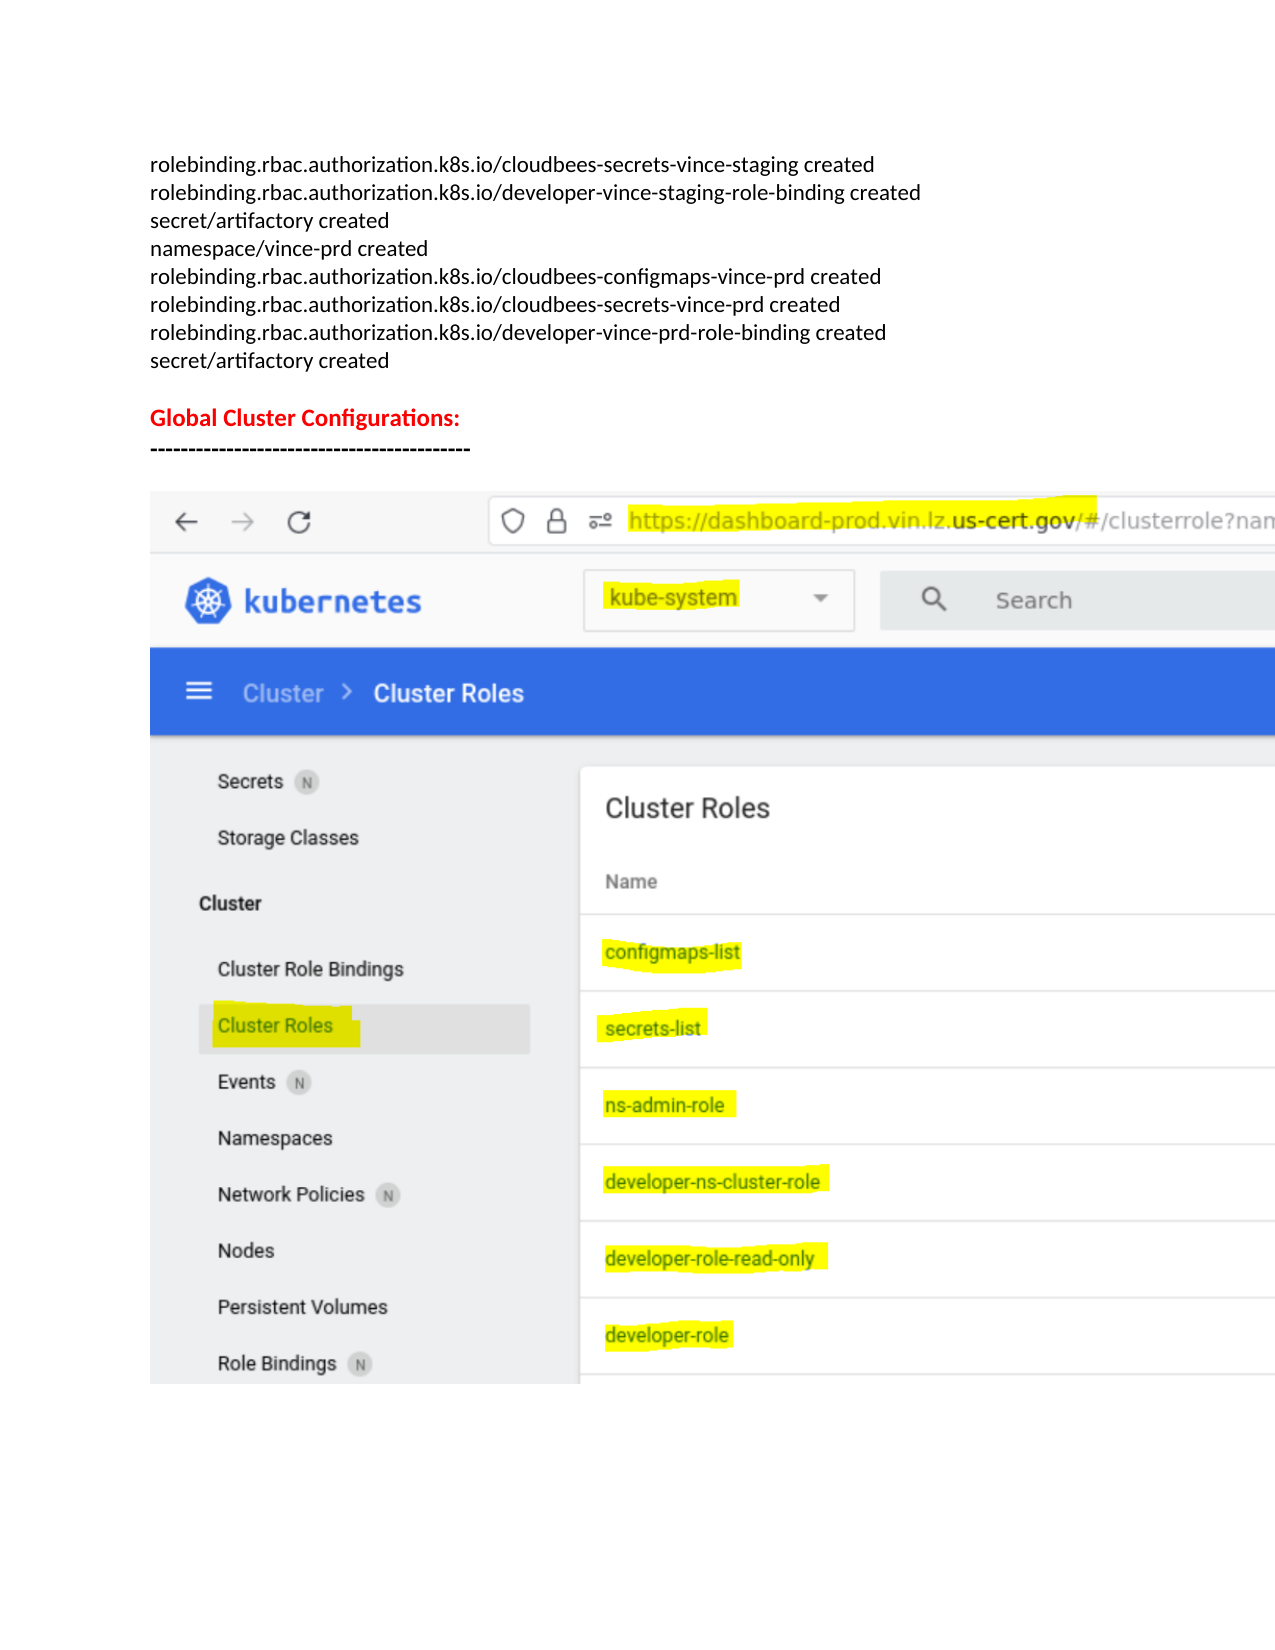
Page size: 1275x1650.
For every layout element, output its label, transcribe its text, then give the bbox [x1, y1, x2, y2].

text rolebinding.rbac.authorization.k8s.io/cloudbees-configmaps-vince-prd created [150, 262, 1125, 290]
text secret/artifactory created [150, 206, 1125, 234]
text rolebinding.rbac.authorization.k8s.io/cloudbees-secrets-vince-staging created [150, 150, 1125, 178]
text rolebinding.rbac.authorization.k8s.io/cloudbees-secrets-vince-prd created [150, 290, 1125, 318]
text rolebinding.rbac.authorization.k8s.io/developer-vince-staging-role-binding created [150, 178, 1125, 206]
text secret/artifactory created [150, 346, 1125, 374]
text ------------------------------------------ [150, 433, 1125, 463]
text namespace/vince-prd created [150, 234, 1125, 262]
text Global Cluster Configurations: [150, 402, 1125, 433]
text rolebinding.rbac.authorization.k8s.io/developer-vince-prd-role-binding created [150, 318, 1125, 346]
picture [150, 491, 1275, 1384]
